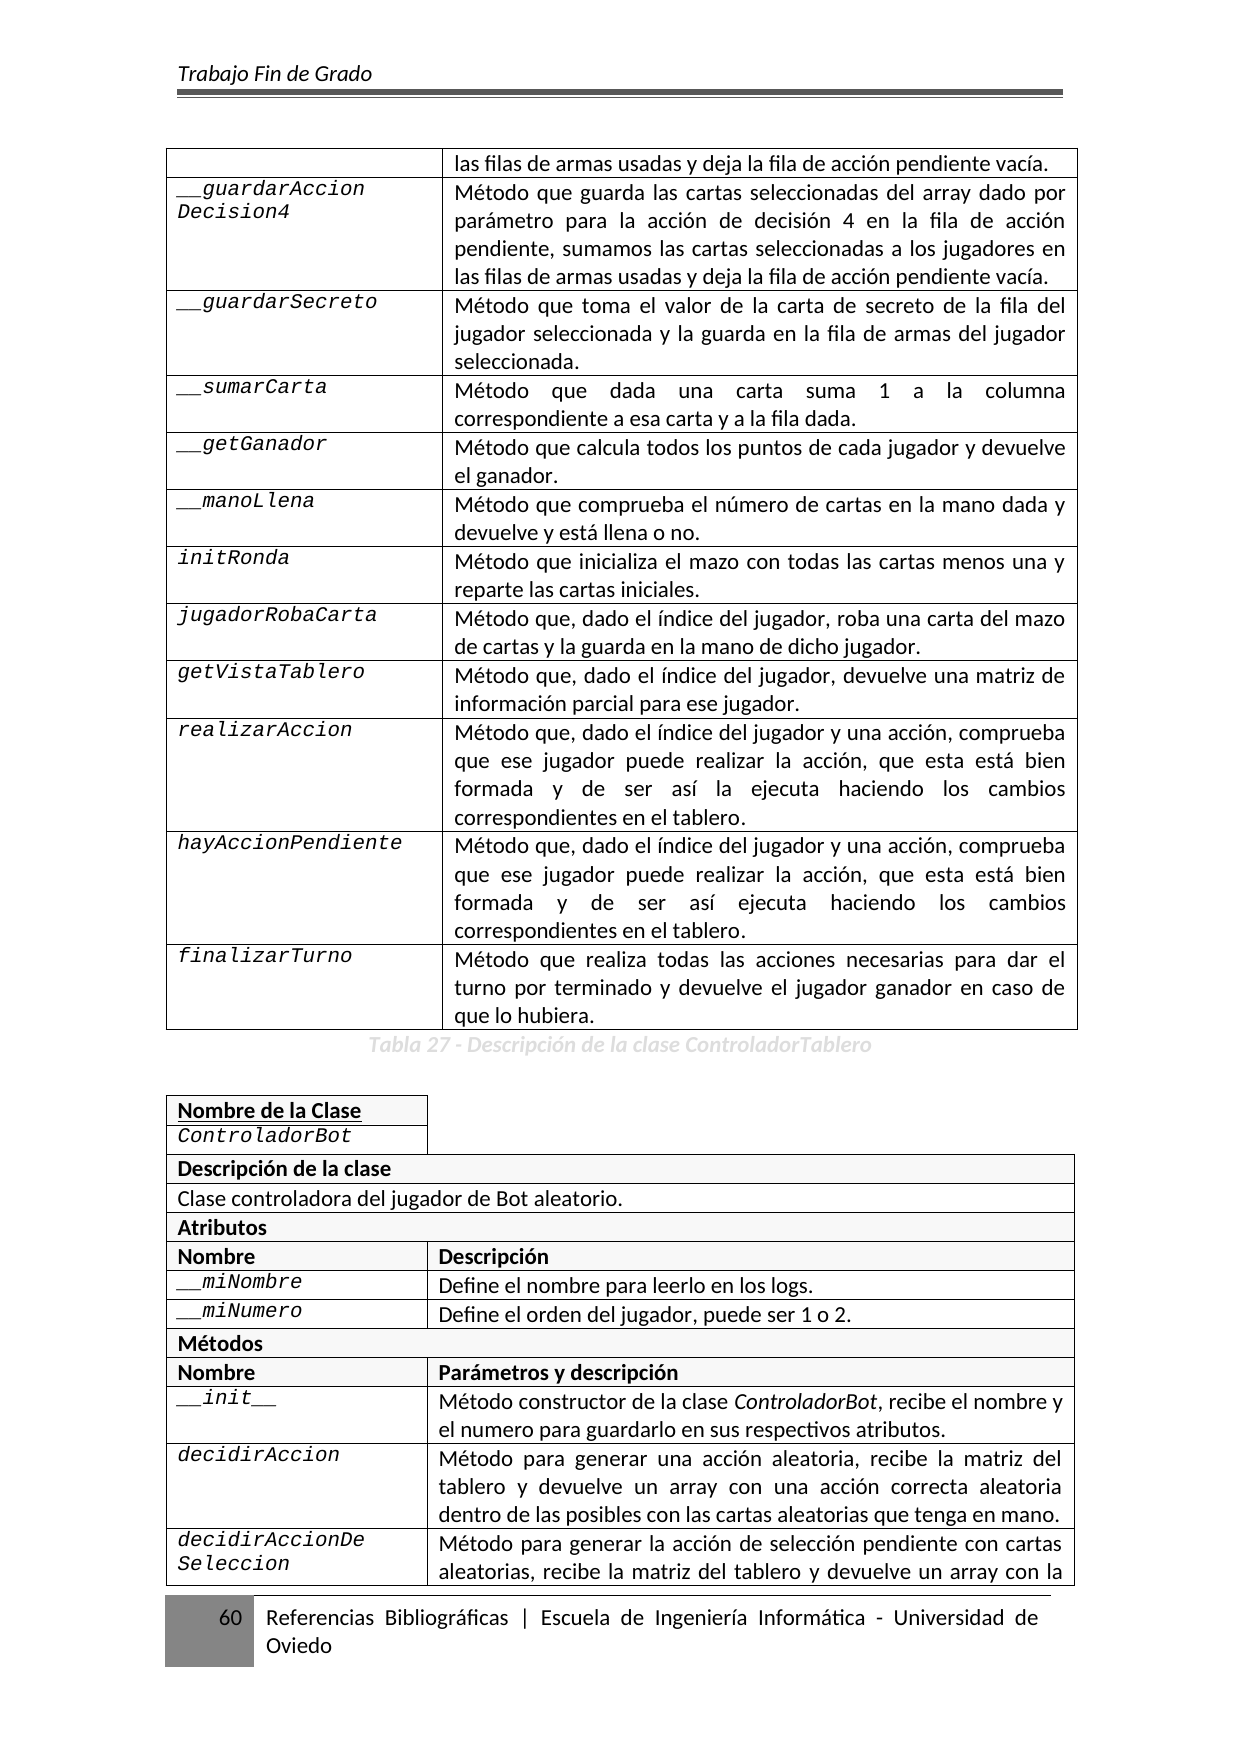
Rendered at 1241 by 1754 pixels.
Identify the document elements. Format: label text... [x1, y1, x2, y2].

table_cell __sumarCarta [167, 376, 442, 432]
table_cell __guardarAccion Decision4 [167, 178, 442, 290]
table_cell decidirAccion [167, 1444, 427, 1528]
table_cell Método que dada una carta suma 1 a la columna correspondiente a esa carta y a la fila dada. [443, 376, 1077, 432]
table_cell Descripción de la clase [167, 1155, 1074, 1183]
table_cell Método que calcula todos los puntos de cada jugador y devuelve el ganador. [443, 433, 1077, 489]
table_cell ControladorBot [167, 1126, 427, 1153]
table_cell getVistaTablero [167, 661, 442, 717]
table_cell Método que, dado el índice del jugador, devuelve una matriz de información parcial para ese jugador. [443, 661, 1077, 717]
table_cell Método que comprueba el número de cartas en la mano dada y devuelve y está llena o no. [443, 490, 1077, 546]
table_cell __guardarSecreto [167, 291, 442, 375]
table_cell hayAccionPendiente [167, 832, 442, 944]
table_cell Método que, dado el índice del jugador y una acción, comprueba que ese jugador puede realizar la acción, que esta está bien formada y de ser así ejecuta haciendo los cambios correspondientes en el tablero. [443, 832, 1077, 944]
table_cell Métodos [167, 1329, 1074, 1357]
table_cell Método que inicializa el mazo con todas las cartas menos una y reparte las cartas iniciales. [443, 547, 1077, 603]
table_cell Método que toma el valor de la carta de secreto de la fila del jugador seleccionada y la guarda en la fila de armas del jugador seleccionada. [443, 291, 1077, 375]
table_cell Método para generar una acción aleatoria, recibe la matriz del tablero y devuelve un array con una acción correcta aleatoria dentro de las posibles con las cartas aleatorias que tenga en mano. [428, 1444, 1074, 1528]
table_cell Descripción [428, 1242, 1074, 1270]
table_cell __miNombre [167, 1271, 427, 1299]
table_cell __manoLlena [167, 490, 442, 546]
table_cell jugadorRobaCarta [167, 604, 442, 660]
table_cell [443, 149, 1077, 177]
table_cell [428, 1529, 1074, 1585]
table_cell initRonda [167, 547, 442, 603]
table_cell Método constructor de la clase ControladorBot, recibe el nombre y el numero para guardarlo en sus respectivos atributos. [428, 1387, 1074, 1443]
table_cell Define el nombre para leerlo en los logs. [428, 1271, 1074, 1299]
table_cell Clase controladora del jugador de Bot aleatorio. [167, 1184, 1074, 1212]
table_header Nombre de la Clase [167, 1096, 427, 1124]
table_cell Método que, dado el índice del jugador y una acción, comprueba que ese jugador puede realizar la acción, que esta está bien formada y de ser así la ejecuta haciendo los cambios correspondientes en el tablero. [443, 719, 1077, 831]
table_cell Parámetros y descripción [428, 1358, 1074, 1386]
table_cell Nombre [167, 1358, 427, 1386]
table_cell Nombre [167, 1242, 427, 1270]
table_cell Método que guarda las cartas seleccionadas del array dado por parámetro para la acción de decisión 4 en la fila de acción pendiente, sumamos las cartas seleccionadas a los jugadores en las filas de armas usadas y deja la fila de acción pendiente vacía. [443, 178, 1077, 290]
table_cell Método que realiza todas las acciones necesarias para dar el turno por terminado y devuelve el jugador ganador en caso de que lo hubiera. [443, 945, 1077, 1029]
table_cell __getGanador [167, 433, 442, 489]
table_cell finalizarTurno [167, 945, 442, 1029]
table_cell __miNumero [167, 1300, 427, 1328]
table_cell __init__ [167, 1387, 427, 1443]
table_cell realizarAccion [167, 719, 442, 831]
table_cell Método que, dado el índice del jugador, roba una carta del mazo de cartas y la guarda en la mano de dicho jugador. [443, 604, 1077, 660]
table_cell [167, 149, 442, 177]
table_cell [167, 1529, 427, 1585]
table_cell Define el orden del jugador, puede ser 1 o 2. [428, 1300, 1074, 1328]
table_cell Atributos [167, 1213, 1074, 1241]
